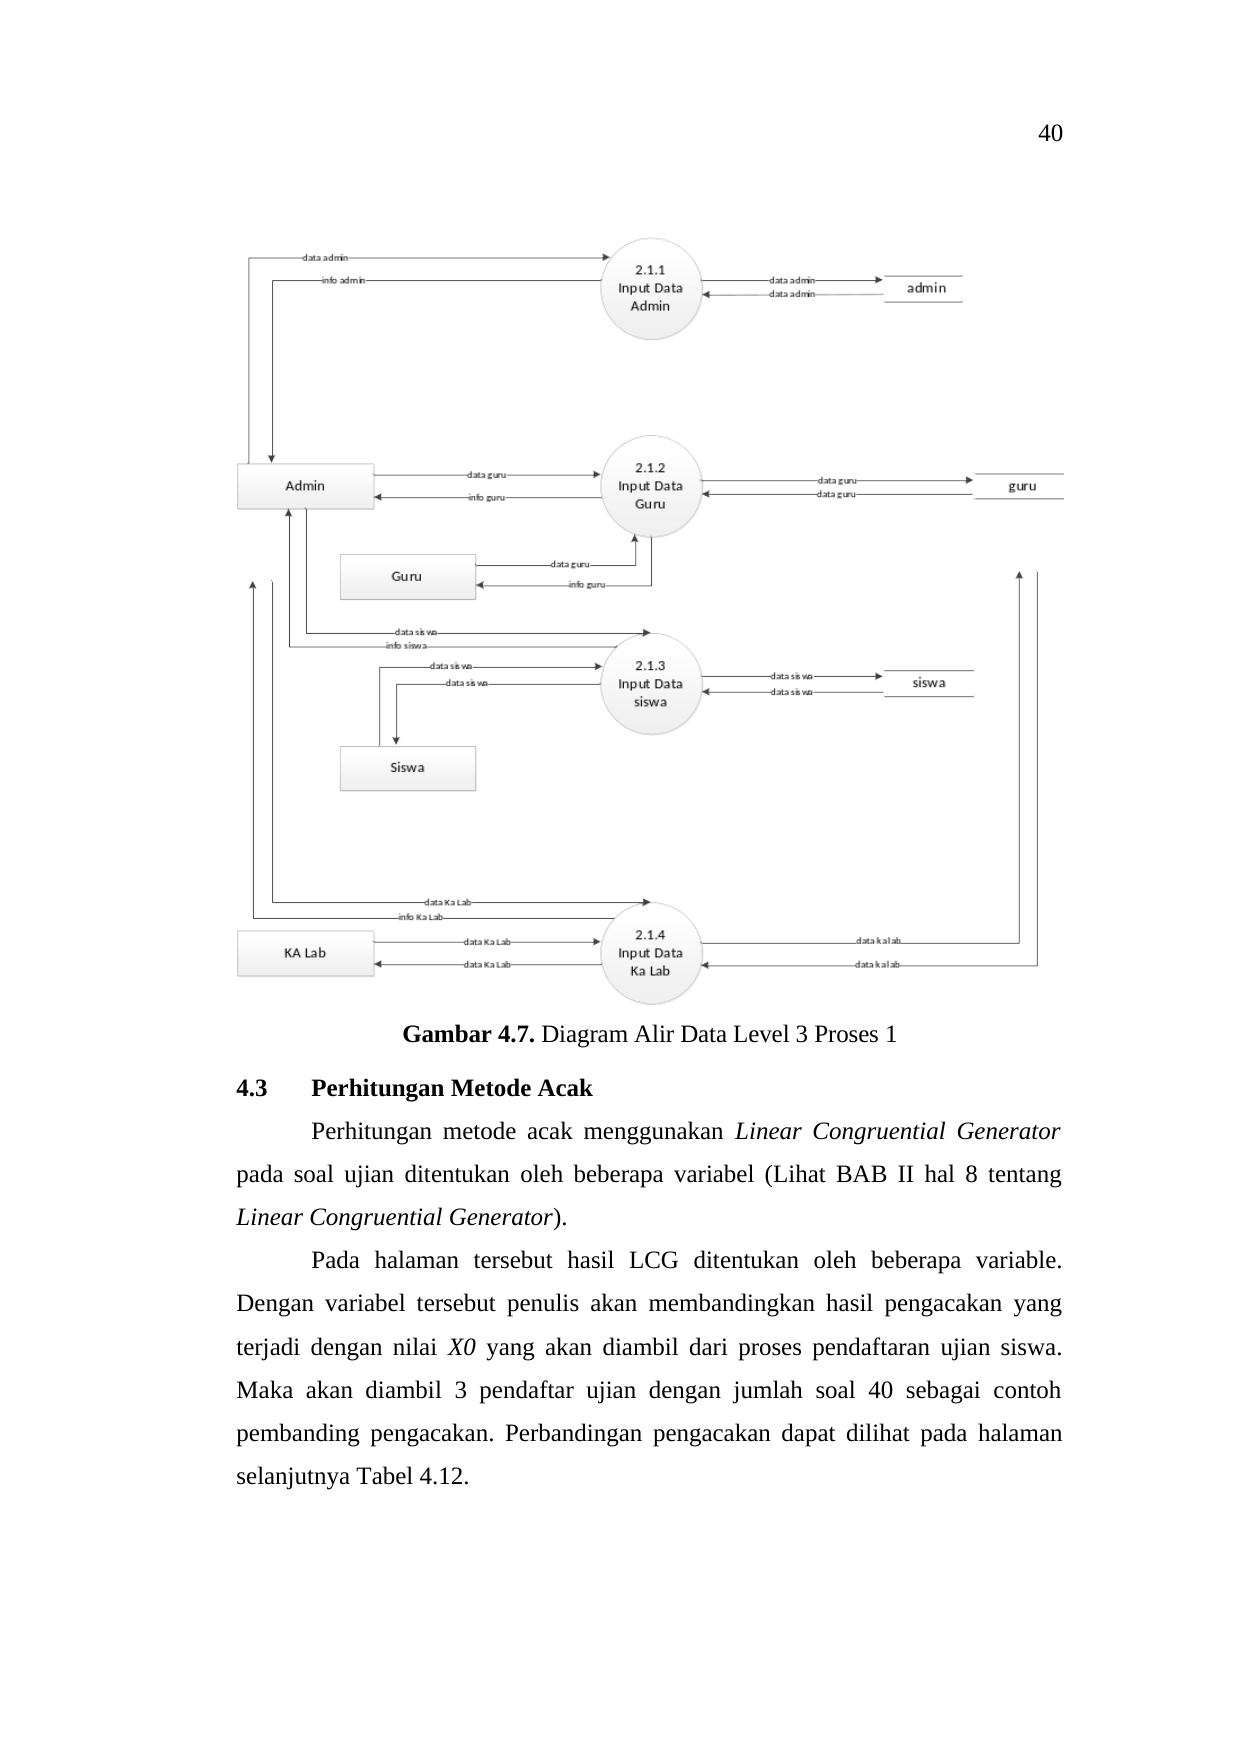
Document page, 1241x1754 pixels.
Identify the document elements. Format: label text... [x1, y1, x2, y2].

text Gambar 4.7. Diagram Alir Data Level 3 Proses 1 [236, 1019, 1063, 1048]
text Perhitungan metode acak menggunakan Linear Congruential Generator pada soal ujian ditentukan oleh beberapa variabel (Lihat BAB II hal 8 tentang Linear Congruential Generator). [236, 1116, 1063, 1231]
subtitle 4.3 Perhitungan Metode Acak [236, 1073, 1063, 1102]
text Pada halaman tersebut hasil LCG ditentukan oleh beberapa variable. Dengan variabel tersebut penulis akan membandingkan hasil pengacakan yang terjadi dengan nilai X0 yang akan diambil dari proses pendaftaran ujian siswa. Maka akan diambil 3 pendaftar ujian dengan jumlah soal 40 sebagai contoh pembanding pengacakan. Perbandingan pengacakan dapat dilihat pada halaman selanjutnya Tabel 4.12. [236, 1245, 1063, 1490]
